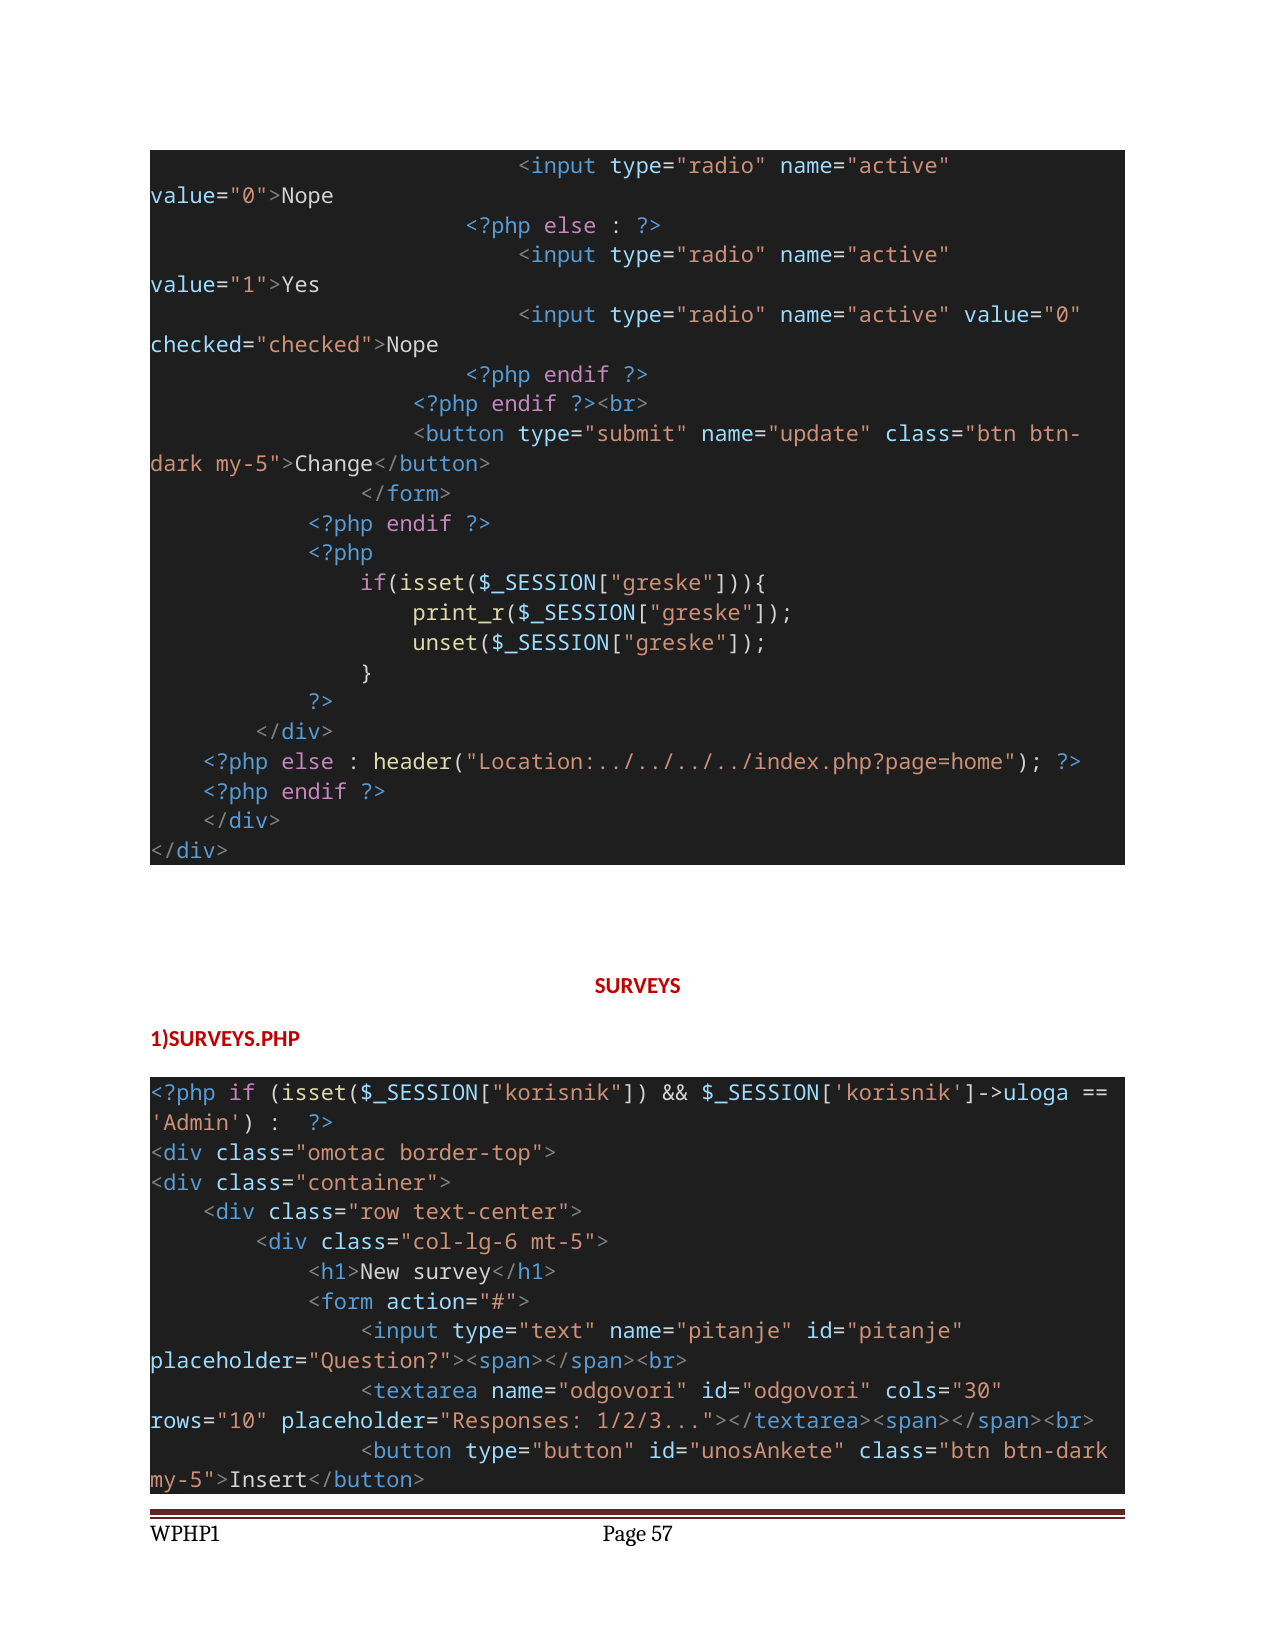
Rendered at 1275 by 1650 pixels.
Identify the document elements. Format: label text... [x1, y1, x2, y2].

text <?php endif ?> [150, 358, 1125, 388]
text </div> [150, 805, 1125, 835]
text <input type="radio" name="active" value="0">Nope [150, 150, 1125, 209]
text <?php else : header("Location:../../../../index.php?page=home"); ?> [150, 746, 1125, 776]
text <?php else : ?> [150, 209, 1125, 239]
text <?php endif ?><br> [150, 388, 1125, 418]
text SURVEYS [150, 971, 1125, 999]
text <?php endif ?> [150, 507, 1125, 537]
text <textarea name="odgovori" id="odgovori" cols="30" rows="10" placeholder="Responses: 1/2/3..."></textarea><span></span><br> [150, 1375, 1125, 1434]
text } [150, 656, 1125, 686]
text ?> [150, 686, 1125, 716]
text 1)SURVEYS.PHP [150, 1024, 1125, 1052]
text </div> [150, 835, 1125, 865]
text print_r($_SESSION["greske"]); [150, 597, 1125, 627]
text <?php [150, 537, 1125, 567]
text <?php if (isset($_SESSION["korisnik"]) && $_SESSION['korisnik']->uloga == 'Admin') : ?> [150, 1077, 1125, 1137]
text </div> [150, 716, 1125, 746]
text <button type="submit" name="update" class="btn btn-dark my-5">Change</button> [150, 418, 1125, 478]
text <input type="text" name="pitanje" id="pitanje" placeholder="Question?"><span></span><br> [150, 1315, 1125, 1375]
text <div class="omotac border-top"> [150, 1137, 1125, 1166]
text <div class="container"> [150, 1166, 1125, 1196]
text unset($_SESSION["greske"]); [150, 627, 1125, 656]
text if(isset($_SESSION["greske"])){ [150, 567, 1125, 597]
text <?php endif ?> [150, 776, 1125, 805]
text <input type="radio" name="active" value="0" checked="checked">Nope [150, 299, 1125, 358]
text <form action="#"> [150, 1286, 1125, 1315]
text <h1>New survey</h1> [150, 1256, 1125, 1286]
text <button type="button" id="unosAnkete" class="btn btn-dark my-5">Insert</button> [150, 1434, 1125, 1494]
text <div class="col-lg-6 mt-5"> [150, 1226, 1125, 1256]
text </form> [150, 478, 1125, 507]
text <div class="row text-center"> [150, 1196, 1125, 1226]
text <input type="radio" name="active" value="1">Yes [150, 239, 1125, 299]
